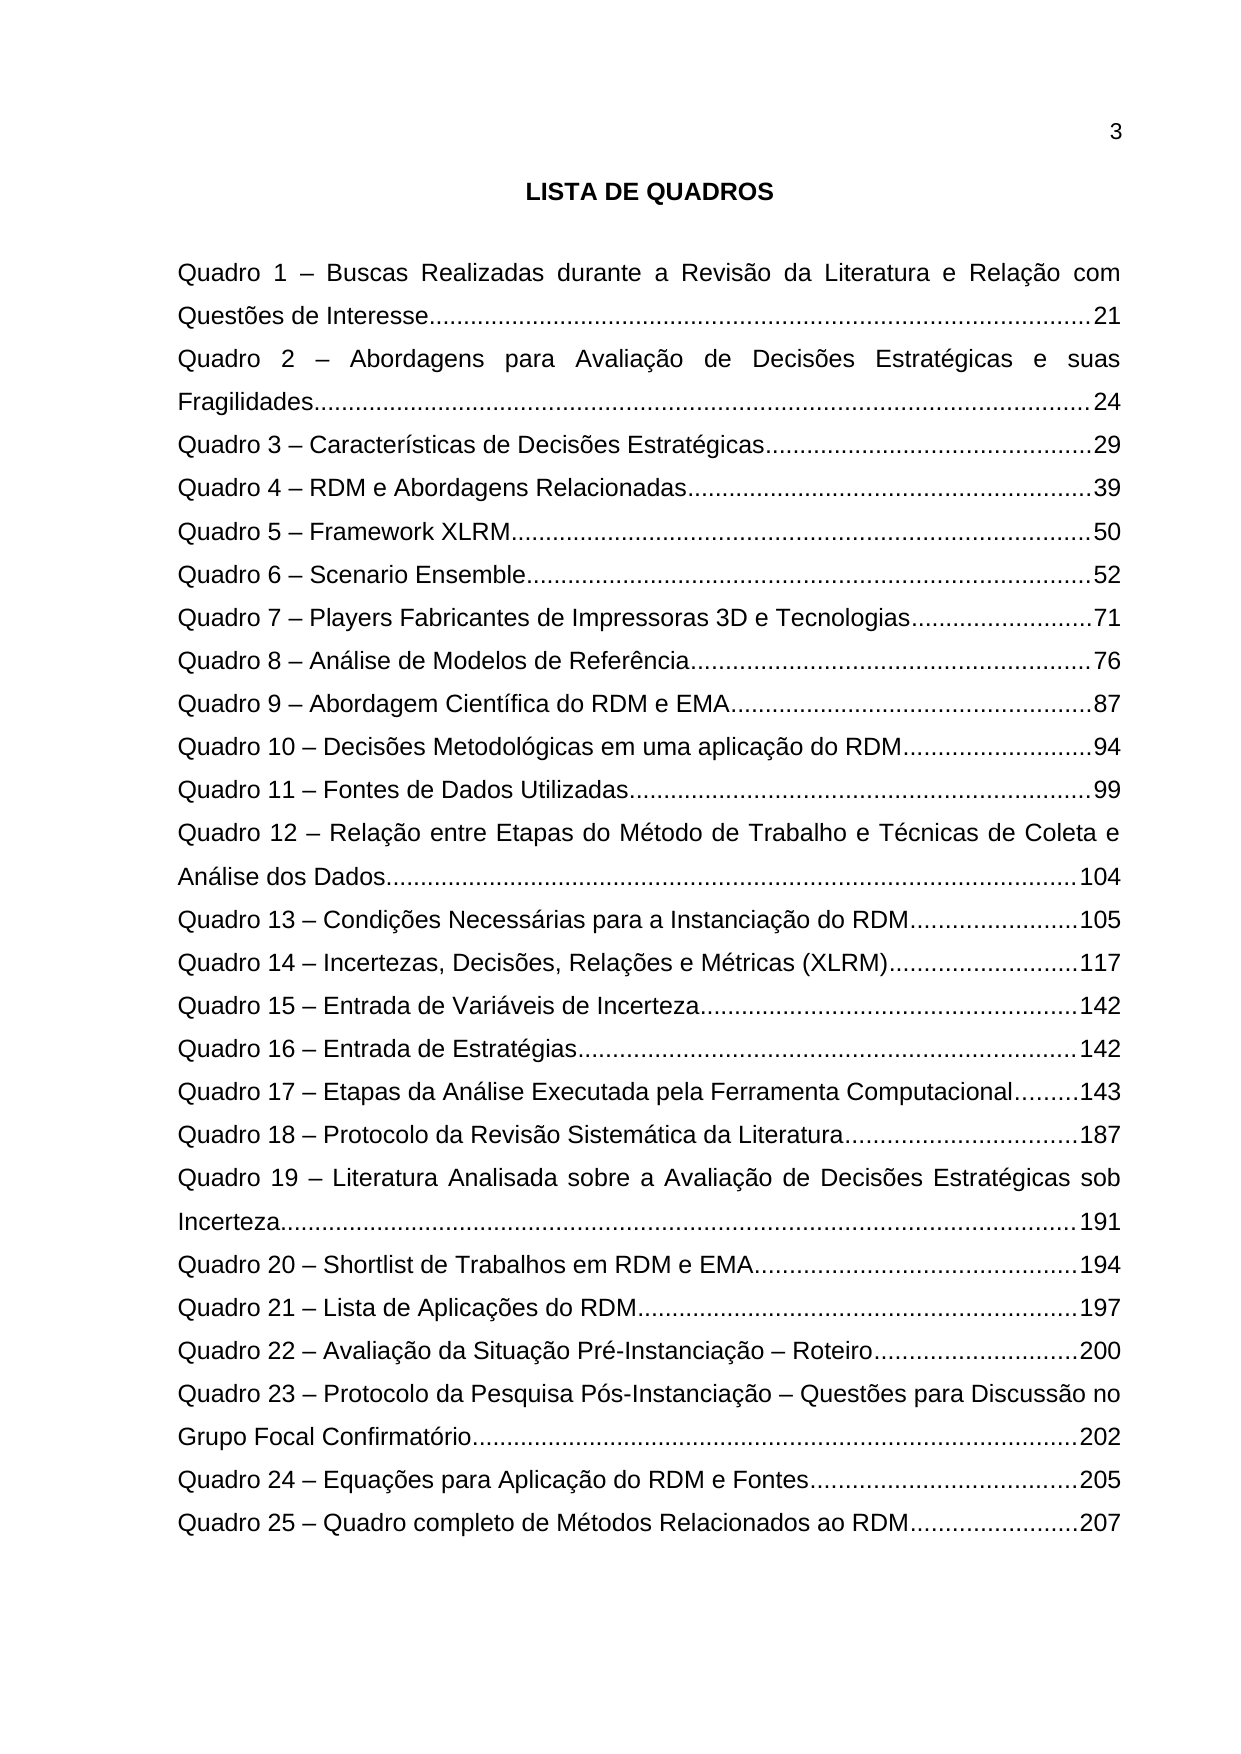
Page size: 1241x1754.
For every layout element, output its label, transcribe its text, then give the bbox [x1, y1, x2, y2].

text Quadro 11 – Fontes de Dados Utilizadas 99 [177, 775, 1122, 804]
text Quadro 24 – Equações para Aplicação do RDM e Fontes 205 [177, 1465, 1122, 1494]
text Quadro 14 – Incertezas, Decisões, Relações e Métricas (XLRM) 117 [177, 948, 1122, 977]
text Quadro 9 – Abordagem Científica do RDM e EMA 87 [177, 689, 1122, 718]
text LISTA DE QUADROS [177, 177, 1122, 206]
text Quadro 22 – Avaliação da Situação Pré-Instanciação – Roteiro 200 [177, 1336, 1122, 1365]
text Quadro 3 – Características de Decisões Estratégicas 29 [177, 430, 1122, 459]
text Quadro 25 – Quadro completo de Métodos Relacionados ao RDM 207 [177, 1508, 1122, 1537]
text Quadro 19 – Literatura Analisada sobre a Avaliação de Decisões Estratégicas sob Incerteza 191 [177, 1163, 1122, 1235]
text Quadro 5 – Framework XLRM 50 [177, 517, 1122, 545]
text Quadro 17 – Etapas da Análise Executada pela Ferramenta Computacional 143 [177, 1077, 1122, 1106]
text Quadro 12 – Relação entre Etapas do Método de Trabalho e Técnicas de Coleta e Análise dos Dados 104 [177, 818, 1122, 890]
text Quadro 21 – Lista de Aplicações do RDM 197 [177, 1293, 1122, 1322]
text Quadro 1 – Buscas Realizadas durante a Revisão da Literatura e Relação com Questões de Interesse 21 [177, 258, 1122, 330]
text Quadro 20 – Shortlist de Trabalhos em RDM e EMA 194 [177, 1250, 1122, 1278]
text Quadro 8 – Análise de Modelos de Referência 76 [177, 646, 1122, 675]
text Quadro 10 – Decisões Metodológicas em uma aplicação do RDM 94 [177, 732, 1122, 761]
text Quadro 13 – Condições Necessárias para a Instanciação do RDM 105 [177, 905, 1122, 933]
text Quadro 18 – Protocolo da Revisão Sistemática da Literatura 187 [177, 1120, 1122, 1149]
text Quadro 15 – Entrada de Variáveis de Incerteza 142 [177, 991, 1122, 1020]
text Quadro 7 – Players Fabricantes de Impressoras 3D e Tecnologias 71 [177, 603, 1122, 632]
text Quadro 4 – RDM e Abordagens Relacionadas 39 [177, 473, 1122, 502]
text Quadro 16 – Entrada de Estratégias 142 [177, 1034, 1122, 1063]
text Quadro 6 – Scenario Ensemble 52 [177, 560, 1122, 588]
text Quadro 2 – Abordagens para Avaliação de Decisões Estratégicas e suas Fragilidades 24 [177, 344, 1122, 416]
text Quadro 23 – Protocolo da Pesquisa Pós-Instanciação – Questões para Discussão no Grupo Focal Confirmatório 202 [177, 1379, 1122, 1451]
